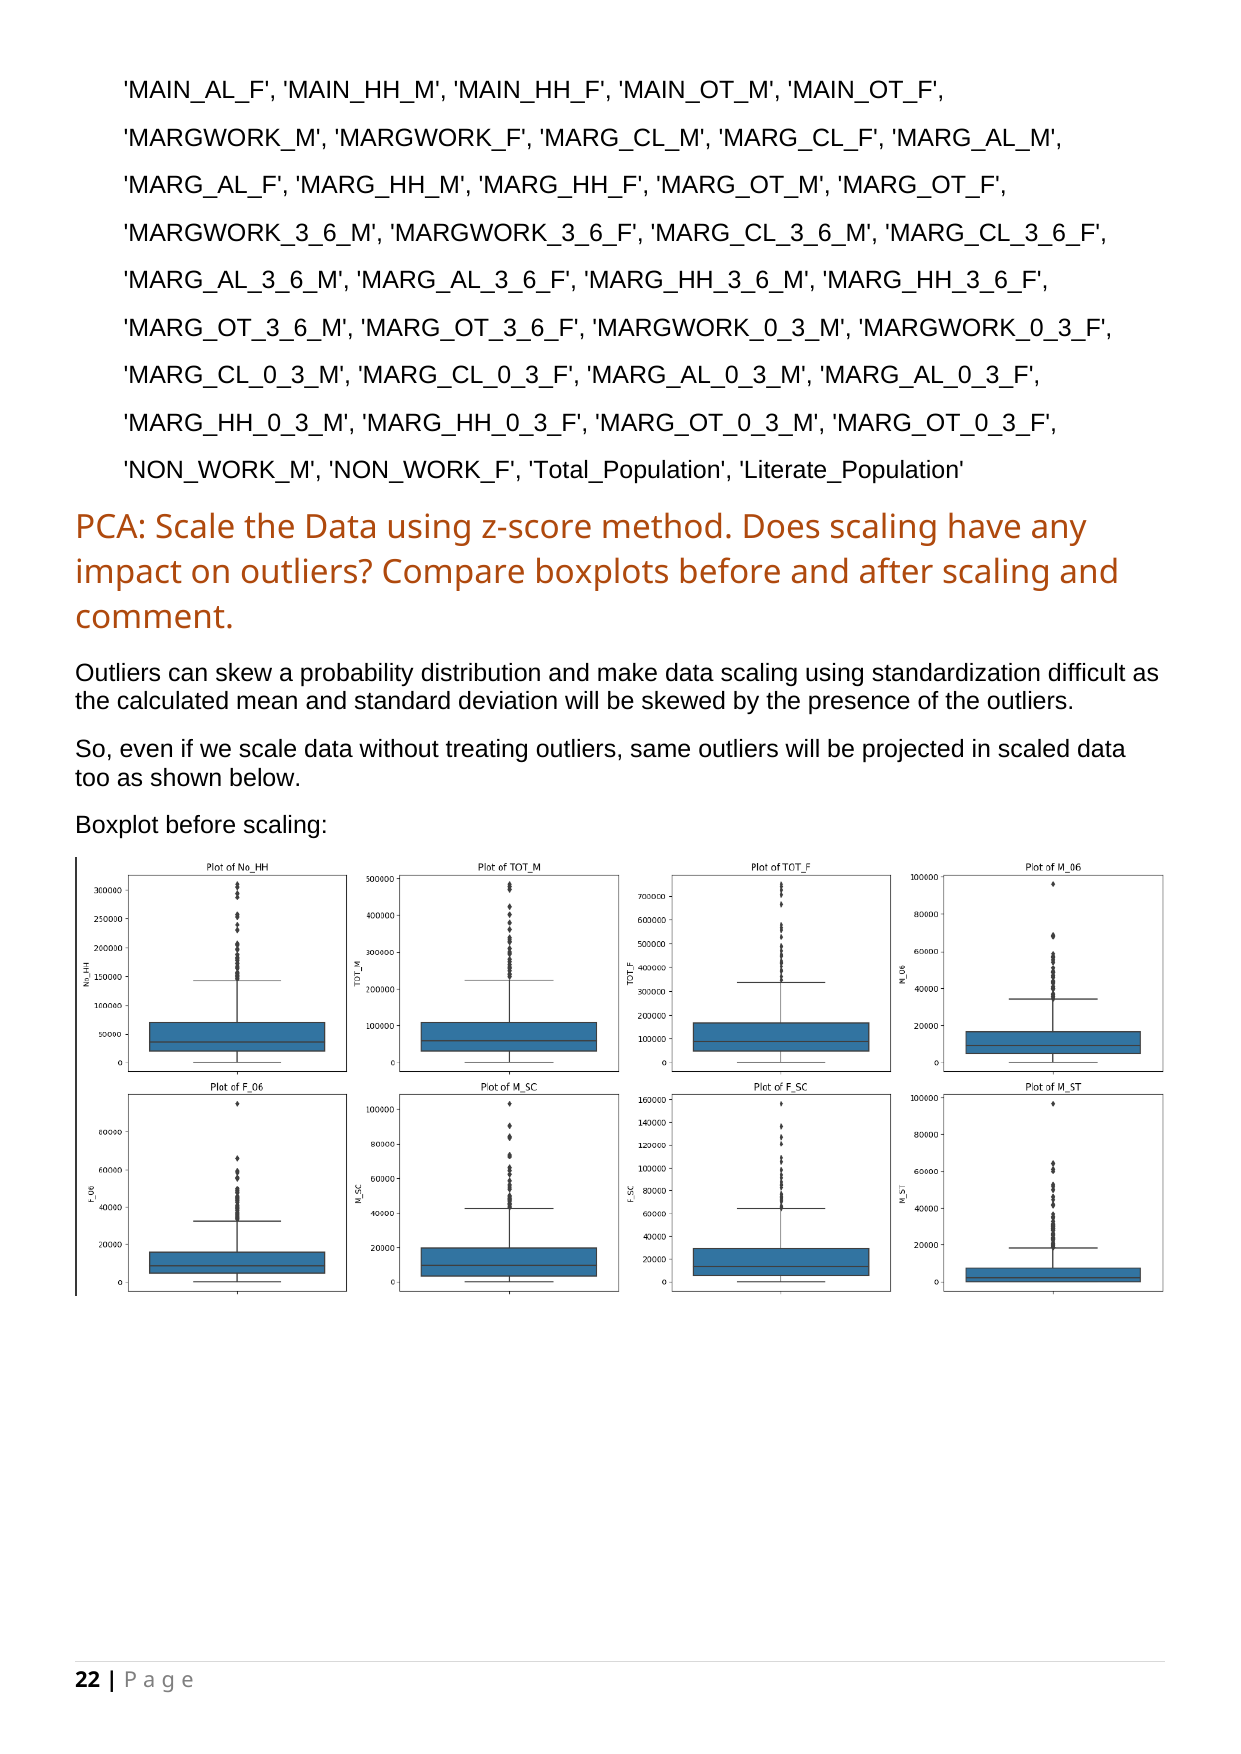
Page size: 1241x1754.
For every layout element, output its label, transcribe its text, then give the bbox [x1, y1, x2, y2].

text 'MARG_AL_F', 'MARG_HH_M', 'MARG_HH_F', 'MARG_OT_M', 'MARG_OT_F', [75, 170, 1165, 199]
text So, even if we scale data without treating outliers, same outliers will be projected in scaled data too as shown below. [75, 734, 1165, 791]
picture [75, 857, 1166, 1296]
text 'NON_WORK_M', 'NON_WORK_F', 'Total_Population', 'Literate_Population' [75, 455, 1165, 484]
text 'MARG_AL_3_6_M', 'MARG_AL_3_6_F', 'MARG_HH_3_6_M', 'MARG_HH_3_6_F', [75, 265, 1165, 294]
text Boxplot before scaling: [75, 810, 1165, 839]
text 'MARG_HH_0_3_M', 'MARG_HH_0_3_F', 'MARG_OT_0_3_M', 'MARG_OT_0_3_F', [75, 407, 1165, 436]
text 'MARGWORK_M', 'MARGWORK_F', 'MARG_CL_M', 'MARG_CL_F', 'MARG_AL_M', [75, 122, 1165, 151]
text Outliers can skew a probability distribution and make data scaling using standardization difficult as the calculated mean and standard deviation will be skewed by the presence of the outliers. [75, 657, 1165, 715]
text 'MAIN_AL_F', 'MAIN_HH_M', 'MAIN_HH_F', 'MAIN_OT_M', 'MAIN_OT_F', [75, 75, 1165, 104]
text 'MARG_OT_3_6_M', 'MARG_OT_3_6_F', 'MARGWORK_0_3_M', 'MARGWORK_0_3_F', [75, 312, 1165, 341]
text 'MARGWORK_3_6_M', 'MARGWORK_3_6_F', 'MARG_CL_3_6_M', 'MARG_CL_3_6_F', [75, 217, 1165, 246]
subtitle PCA: Scale the Data using z-score method. Does scaling have any impact on outliers? Compare boxplots before and after scaling and comment. [75, 502, 1165, 639]
text 'MARG_CL_0_3_M', 'MARG_CL_0_3_F', 'MARG_AL_0_3_M', 'MARG_AL_0_3_F', [75, 360, 1165, 389]
